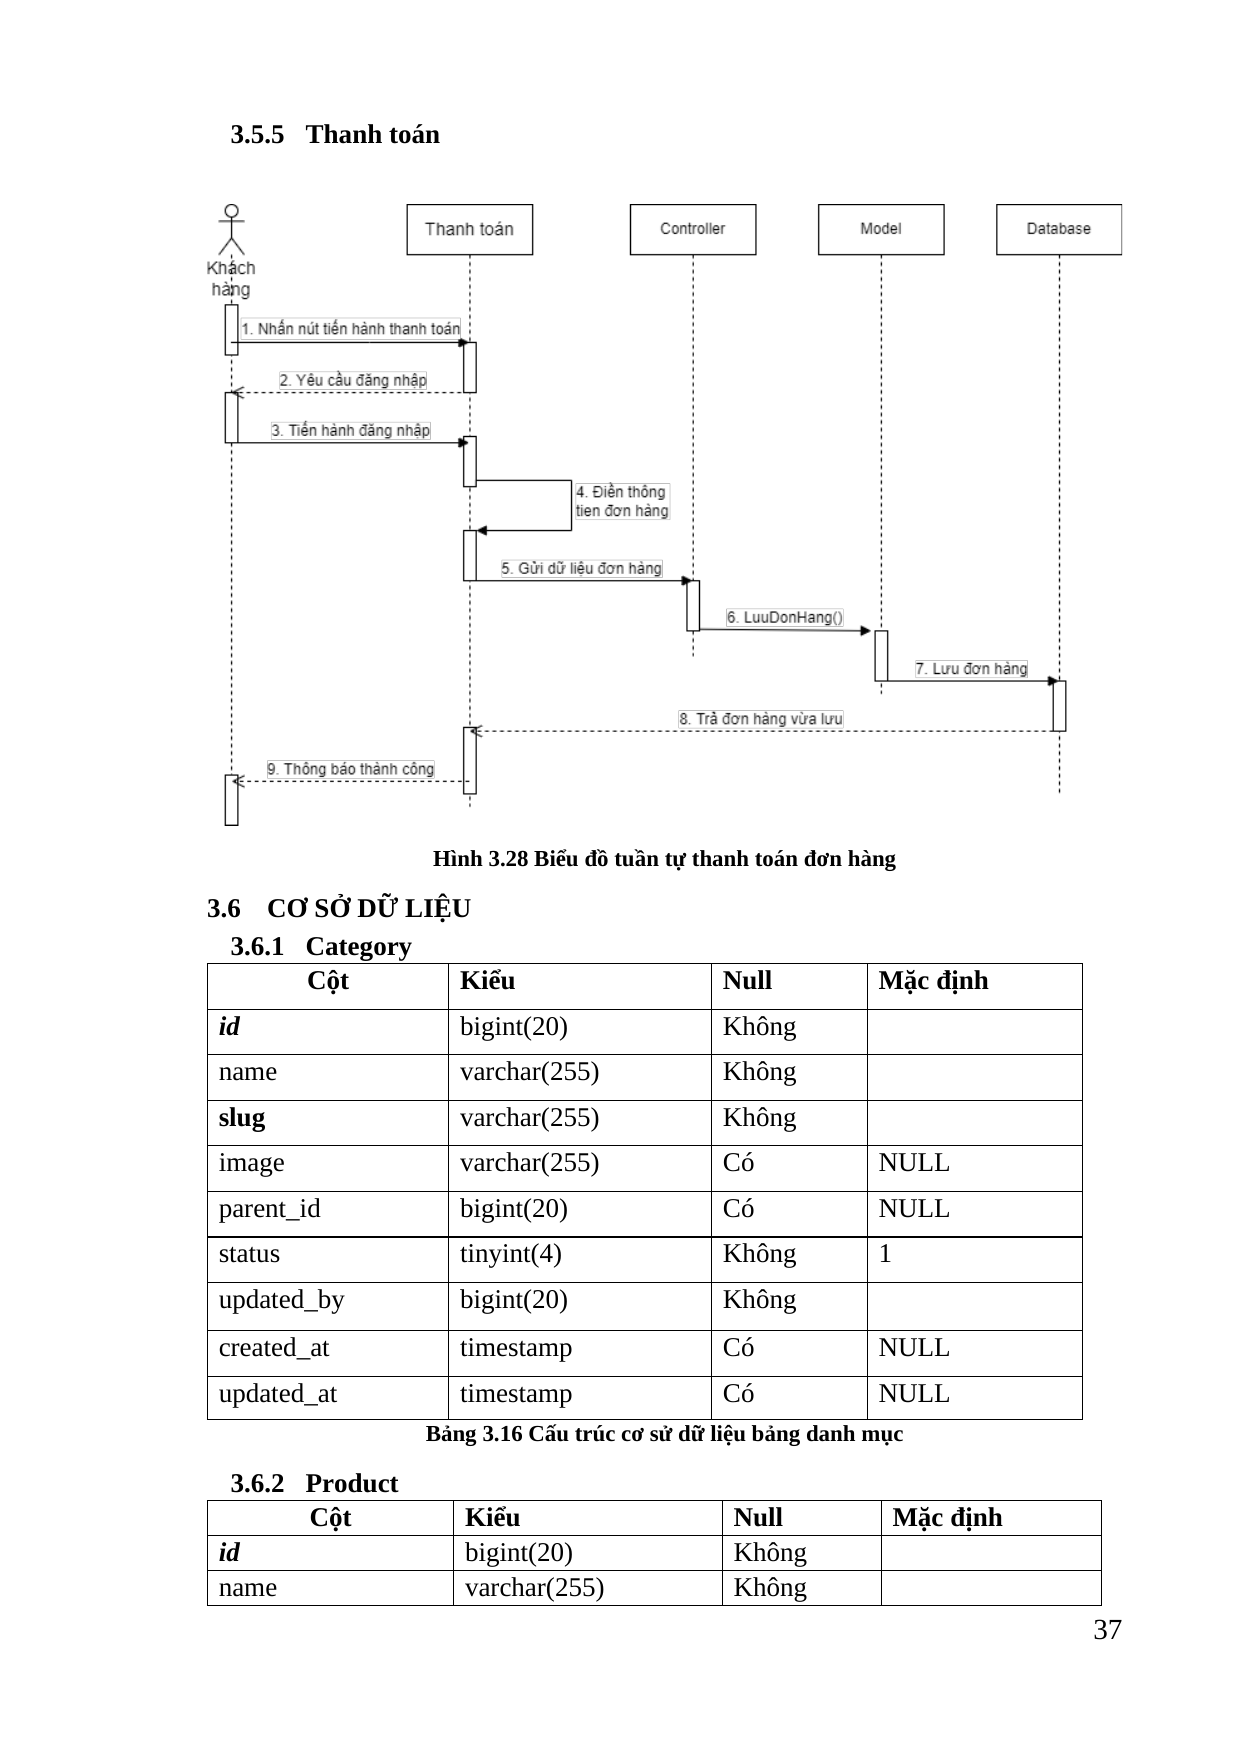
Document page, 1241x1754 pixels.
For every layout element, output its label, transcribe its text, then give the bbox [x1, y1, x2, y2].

table_cell Có [712, 1331, 867, 1376]
table_cell bigint(20) [454, 1536, 722, 1570]
table_cell varchar(255) [449, 1146, 711, 1191]
table_header Null [723, 1501, 881, 1535]
table_cell Có [712, 1192, 867, 1236]
table_cell NULL [868, 1331, 1082, 1376]
table_header Kiểu [454, 1501, 722, 1535]
table_cell created_at [208, 1331, 448, 1376]
table_cell varchar(255) [449, 1055, 711, 1100]
table_cell [882, 1536, 1101, 1570]
subtitle Category [230, 930, 1122, 961]
table_cell id [208, 1536, 453, 1570]
table_cell Không [723, 1536, 881, 1570]
table_cell Không [712, 1283, 867, 1330]
table_cell bigint(20) [449, 1283, 711, 1330]
table_cell timestamp [449, 1331, 711, 1376]
picture [206, 204, 1123, 826]
table_header Null [712, 964, 867, 1009]
table_cell timestamp [449, 1377, 711, 1419]
table_cell updated_by [208, 1283, 448, 1330]
table_cell [868, 1101, 1082, 1145]
table_header Cột [208, 964, 448, 1009]
subtitle CƠ SỞ DỮ LIỆU [207, 892, 1122, 923]
table_header Mặc định [868, 964, 1082, 1009]
table_cell Không [712, 1055, 867, 1100]
table_cell bigint(20) [449, 1010, 711, 1054]
table_cell parent_id [208, 1192, 448, 1236]
table_cell image [208, 1146, 448, 1191]
table_header Cột [208, 1501, 453, 1535]
text Bảng 3.16 Cấu trúc cơ sử dữ liệu bảng danh mục [207, 1420, 1122, 1446]
table_cell name [208, 1055, 448, 1100]
table_cell NULL [868, 1377, 1082, 1419]
table_cell tinyint(4) [449, 1238, 711, 1282]
table_cell varchar(255) [454, 1571, 722, 1605]
subtitle Product [230, 1467, 1122, 1498]
subtitle Thanh toán [230, 118, 1122, 149]
table_cell updated_at [208, 1377, 448, 1419]
table_cell name [208, 1571, 453, 1605]
table_cell NULL [868, 1192, 1082, 1236]
table_cell [868, 1283, 1082, 1330]
table_cell NULL [868, 1146, 1082, 1191]
table_cell Không [723, 1571, 881, 1605]
table_cell Không [712, 1010, 867, 1054]
table_cell status [208, 1238, 448, 1282]
table_cell Có [712, 1146, 867, 1191]
table_cell Có [712, 1377, 867, 1419]
table_cell 1 [868, 1238, 1082, 1282]
table_cell [882, 1571, 1101, 1605]
table_header Mặc định [882, 1501, 1101, 1535]
table_cell varchar(255) [449, 1101, 711, 1145]
table_cell [868, 1010, 1082, 1054]
table_cell [868, 1055, 1082, 1100]
table_header Kiểu [449, 964, 711, 1009]
table_cell Không [712, 1238, 867, 1282]
table_cell bigint(20) [449, 1192, 711, 1236]
table_cell Không [712, 1101, 867, 1145]
table_cell id [208, 1010, 448, 1054]
table_cell slug [208, 1101, 448, 1145]
